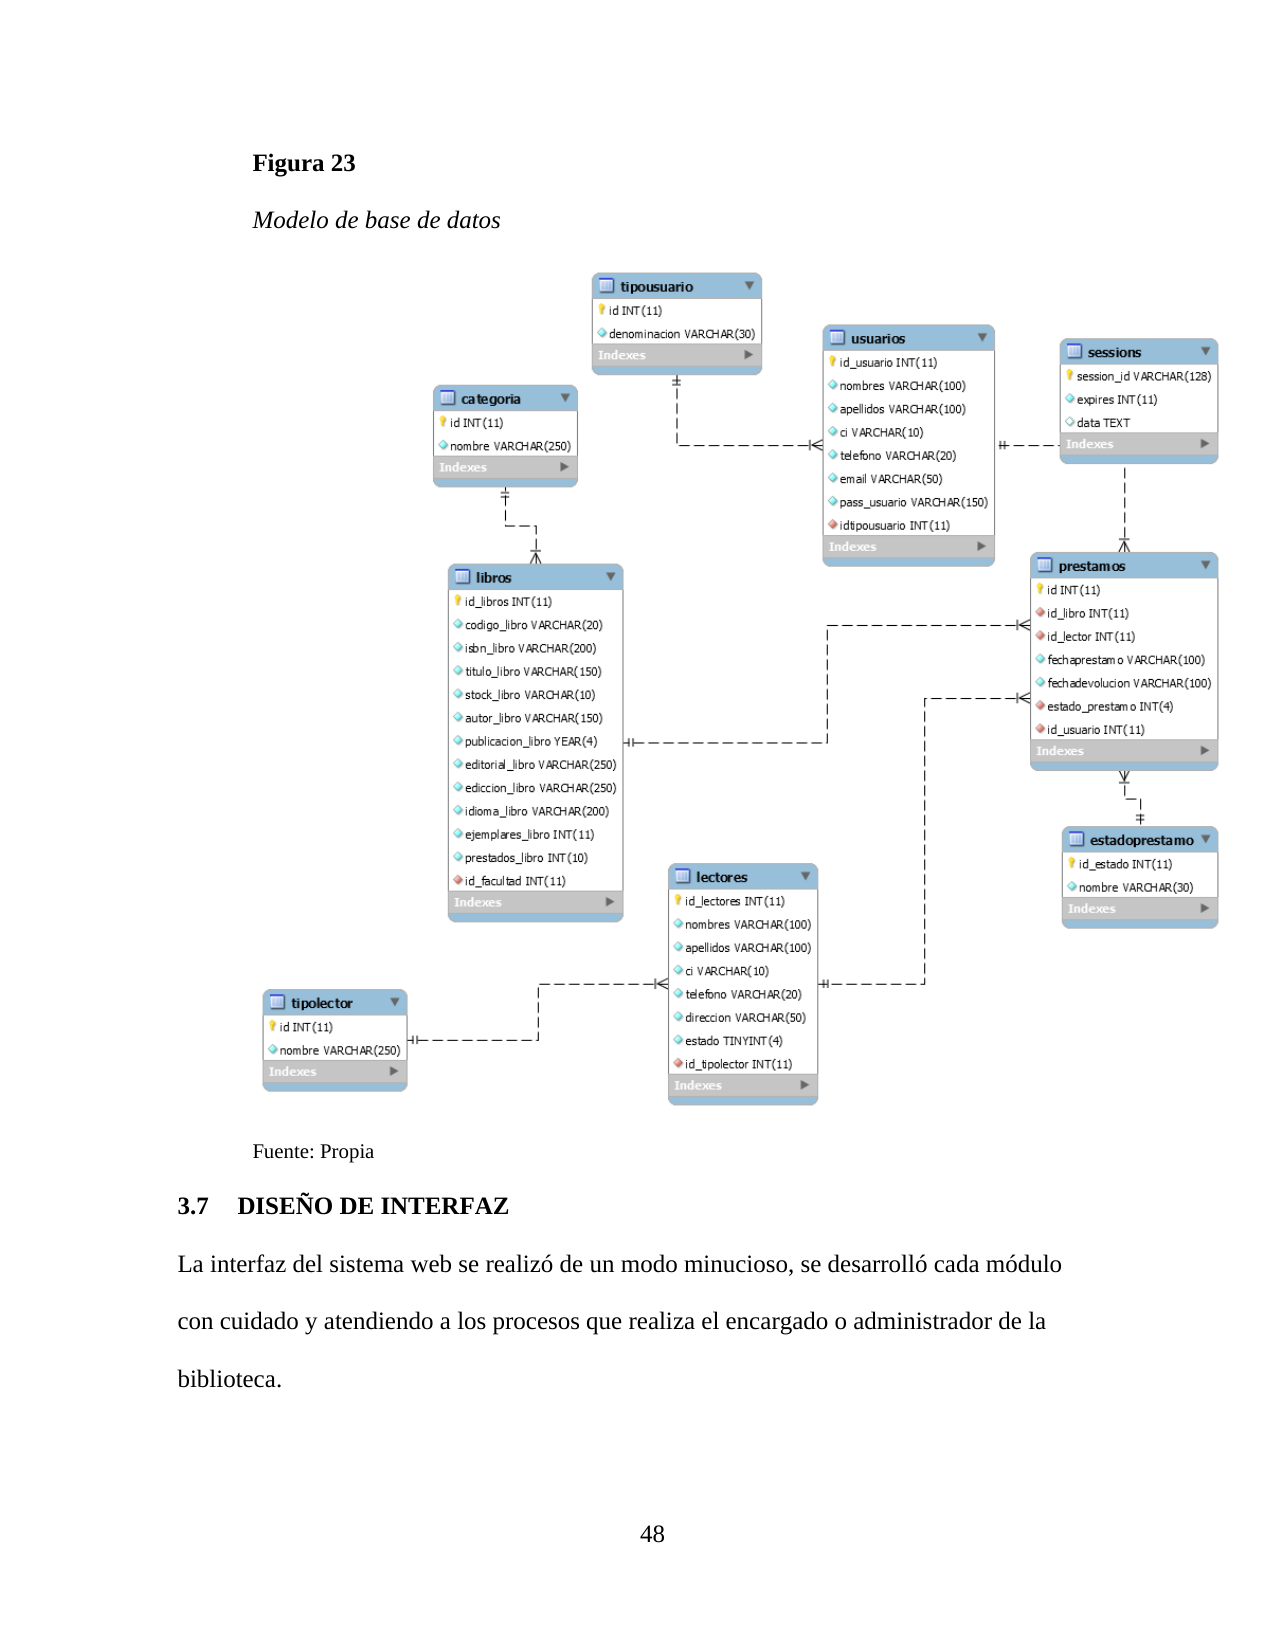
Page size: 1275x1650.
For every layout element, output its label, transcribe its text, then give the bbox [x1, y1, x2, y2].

text La interfaz del sistema web se realizó de un modo minucioso, se desarrolló cada módulo con cuidado y atendiendo a los procesos que realiza el encargado o administrador de la biblioteca. [177, 1249, 1098, 1392]
picture [252, 262, 1228, 1115]
text Fuente: Propia [252, 1139, 1098, 1163]
subtitle DISEÑO DE INTERFAZ [177, 1191, 1098, 1220]
